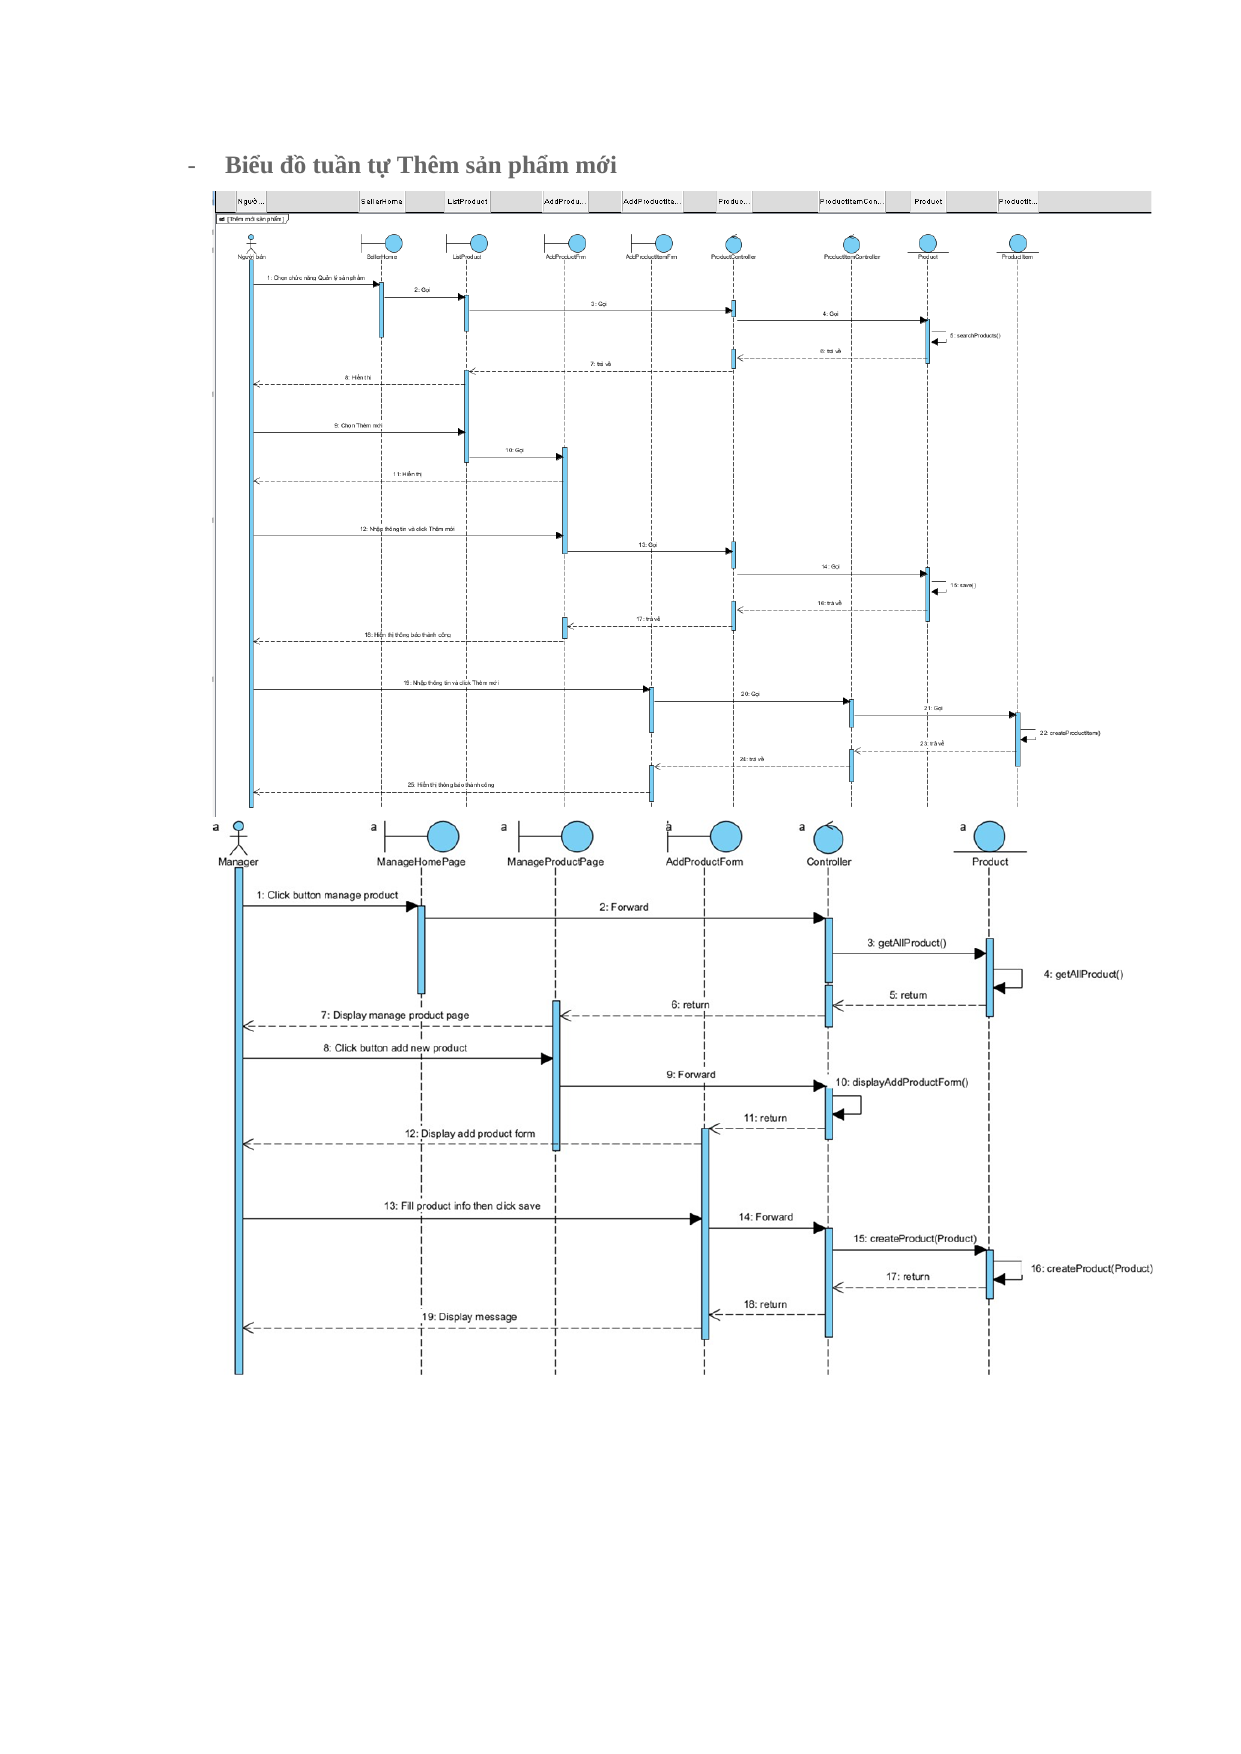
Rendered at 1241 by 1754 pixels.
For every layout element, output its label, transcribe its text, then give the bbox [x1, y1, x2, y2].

subtitle Biểu đồ tuần tự Thêm sản phẩm mới [187, 150, 1090, 179]
picture [212, 191, 1152, 817]
picture [212, 820, 1153, 1375]
